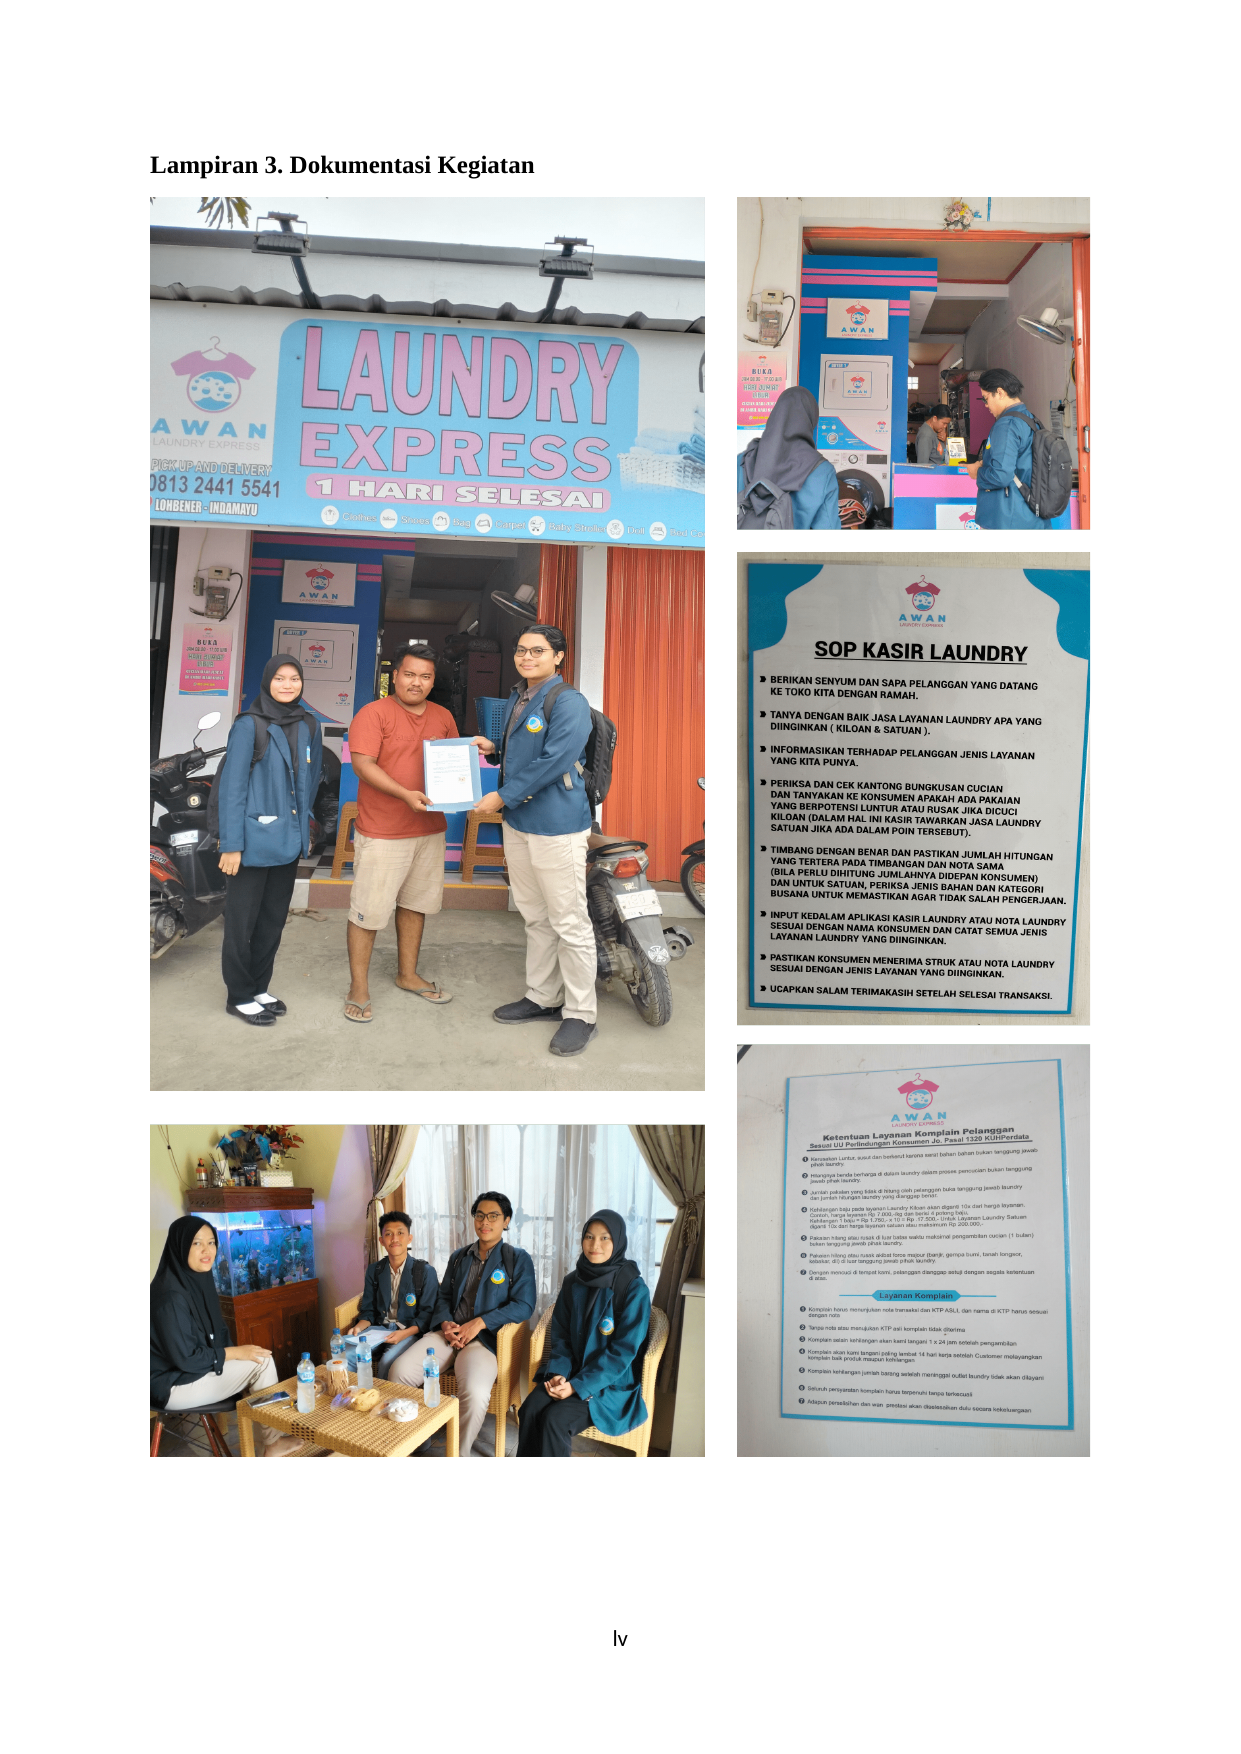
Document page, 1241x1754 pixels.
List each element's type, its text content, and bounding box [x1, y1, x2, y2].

text Lampiran 3. Dokumentasi Kegiatan [150, 150, 1090, 179]
picture [150, 197, 1091, 1457]
